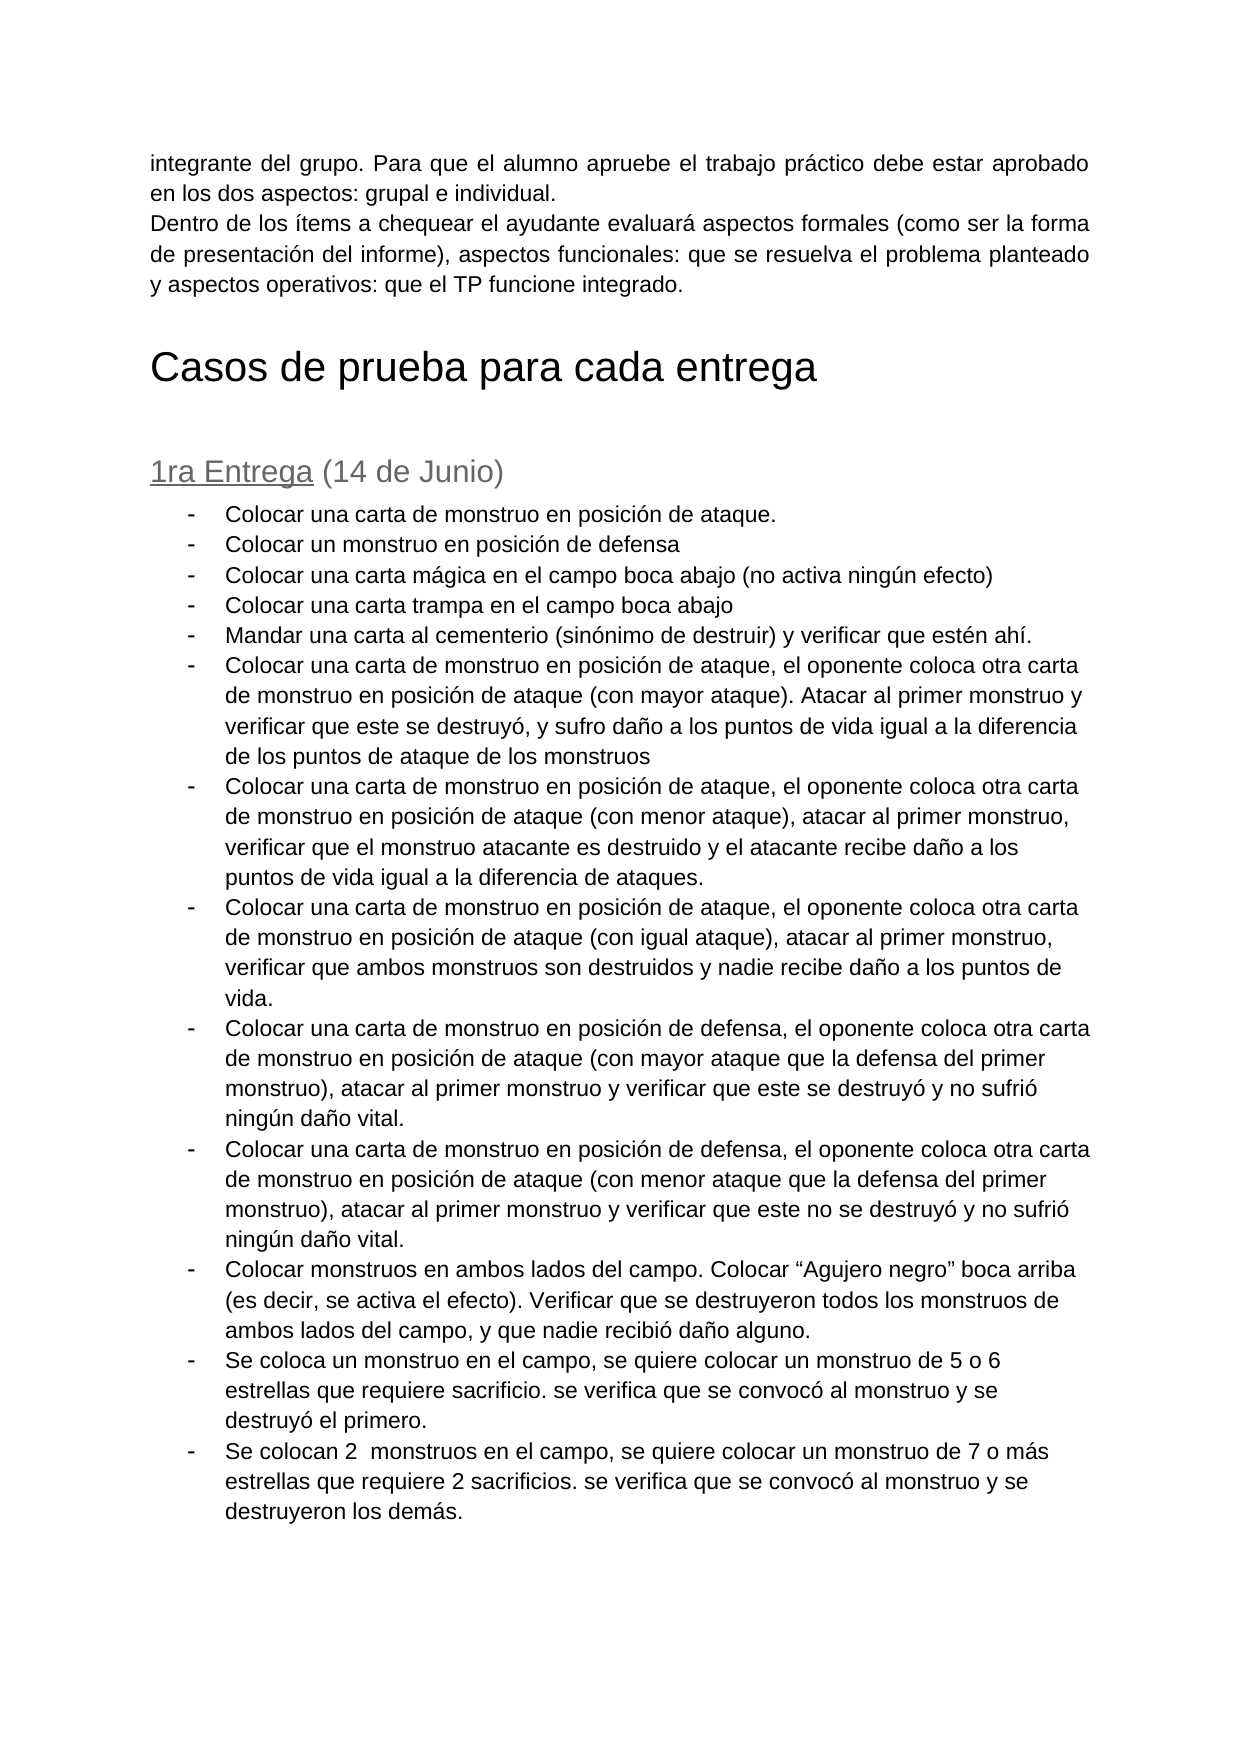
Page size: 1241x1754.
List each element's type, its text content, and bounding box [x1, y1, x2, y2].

list Colocar monstruos en ambos lados del campo. Colocar “Agujero negro” boca arriba (es decir, se activa el efecto). Verificar que se destruyeron todos los monstruos de ambos lados del campo, y que nadie recibió daño alguno. [187, 1256, 1090, 1343]
list Se coloca un monstruo en el campo, se quiere colocar un monstruo de 5 o 6 estrellas que requiere sacrificio. se verifica que se convocó al monstruo y se destruyó el primero. [187, 1347, 1090, 1434]
text Dentro de los ítems a chequear el ayudante evaluará aspectos formales (como ser la forma de presentación del informe), aspectos funcionales: que se resuelva el problema planteado y aspectos operativos: que el TP funcione integrado. [150, 210, 1090, 297]
list Colocar una carta mágica en el campo boca abajo (no activa ningún efecto) [187, 562, 1090, 588]
list Se colocan 2 monstruos en el campo, se quiere colocar un monstruo de 7 o más estrellas que requiere 2 sacrificios. se verifica que se convocó al monstruo y se destruyeron los demás. [187, 1438, 1090, 1524]
list Colocar una carta de monstruo en posición de ataque, el oponente coloca otra carta de monstruo en posición de ataque (con igual ataque), atacar al primer monstruo, verificar que ambos monstruos son destruidos y nadie recibe daño a los puntos de vida. [187, 894, 1090, 1011]
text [150, 150, 1090, 207]
list Mandar una carta al cementerio (sinónimo de destruir) y verificar que estén ahí. [187, 622, 1090, 648]
list Colocar un monstruo en posición de defensa [187, 531, 1090, 558]
list Colocar una carta de monstruo en posición de ataque. [187, 501, 1090, 527]
list Colocar una carta de monstruo en posición de ataque, el oponente coloca otra carta de monstruo en posición de ataque (con mayor ataque). Atacar al primer monstruo y verificar que este se destruyó, y sufro daño a los puntos de vida igual a la diferencia de los puntos de ataque de los monstruos [187, 652, 1090, 769]
list Colocar una carta trampa en el campo boca abajo [187, 592, 1090, 618]
list Colocar una carta de monstruo en posición de defensa, el oponente coloca otra carta de monstruo en posición de ataque (con menor ataque que la defensa del primer monstruo), atacar al primer monstruo y verificar que este no se destruyó y no sufrió ningún daño vital. [187, 1136, 1090, 1252]
list Colocar una carta de monstruo en posición de ataque, el oponente coloca otra carta de monstruo en posición de ataque (con menor ataque), atacar al primer monstruo, verificar que el monstruo atacante es destruido y el atacante recibe daño a los puntos de vida igual a la diferencia de ataques. [187, 773, 1090, 890]
subtitle 1ra Entrega (14 de Junio) [150, 453, 1090, 489]
list Colocar una carta de monstruo en posición de defensa, el oponente coloca otra carta de monstruo en posición de ataque (con mayor ataque que la defensa del primer monstruo), atacar al primer monstruo y verificar que este se destruyó y no sufrió ningún daño vital. [187, 1015, 1090, 1132]
subtitle Casos de prueba para cada entrega [150, 343, 1090, 391]
